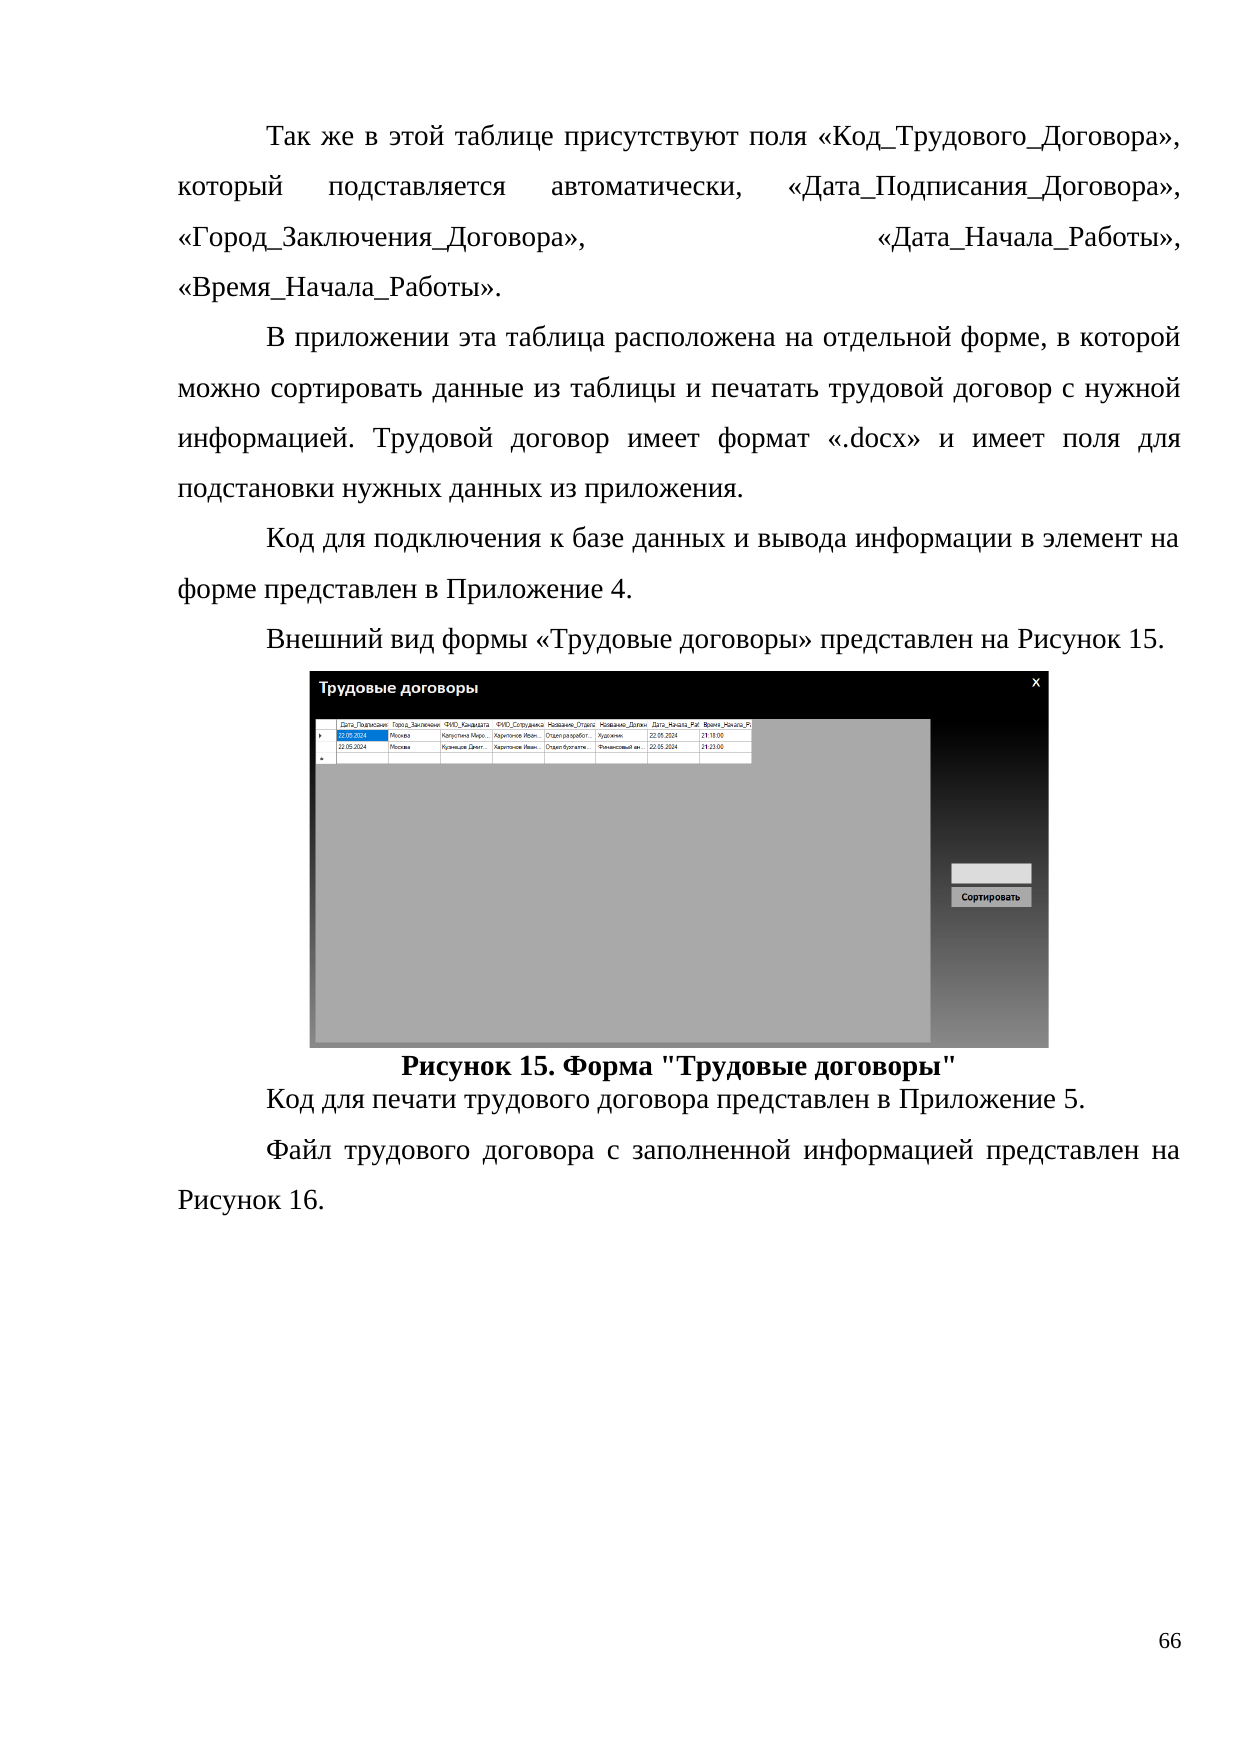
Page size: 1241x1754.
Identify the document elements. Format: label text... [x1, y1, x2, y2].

picture [309, 671, 1049, 1048]
text В приложении эта таблица расположена на отдельной форме, в которой можно сортировать данные из таблицы и печатать трудовой договор с нужной информацией. Трудовой договор имеет формат «.docx» и имеет поля для подстановки нужных данных из приложения. [177, 319, 1181, 504]
text Код для подключения к базе данных и вывода информации в элемент на форме представлен в приложении 4. [177, 521, 1181, 604]
text Код для печати трудового договора представлен в приложении 5. [177, 1082, 1181, 1115]
text Рисунок 15. Форма "Трудовые договоры" [177, 1048, 1181, 1082]
text Внешний вид формы «Трудовые договоры» представлен на рисунке 15. [177, 621, 1181, 655]
text Файл трудового договора с заполненной информацией представлен на рисунке 16. [177, 1132, 1181, 1216]
text Так же в этой таблице присутствуют поля «Код_Трудового_Договора», который подставляется автоматически, «Дата_Подписания_Договора», «Город_Заключения_Договора», «Дата_Начала_Работы», «Время_Начала_Работы». [177, 118, 1181, 303]
